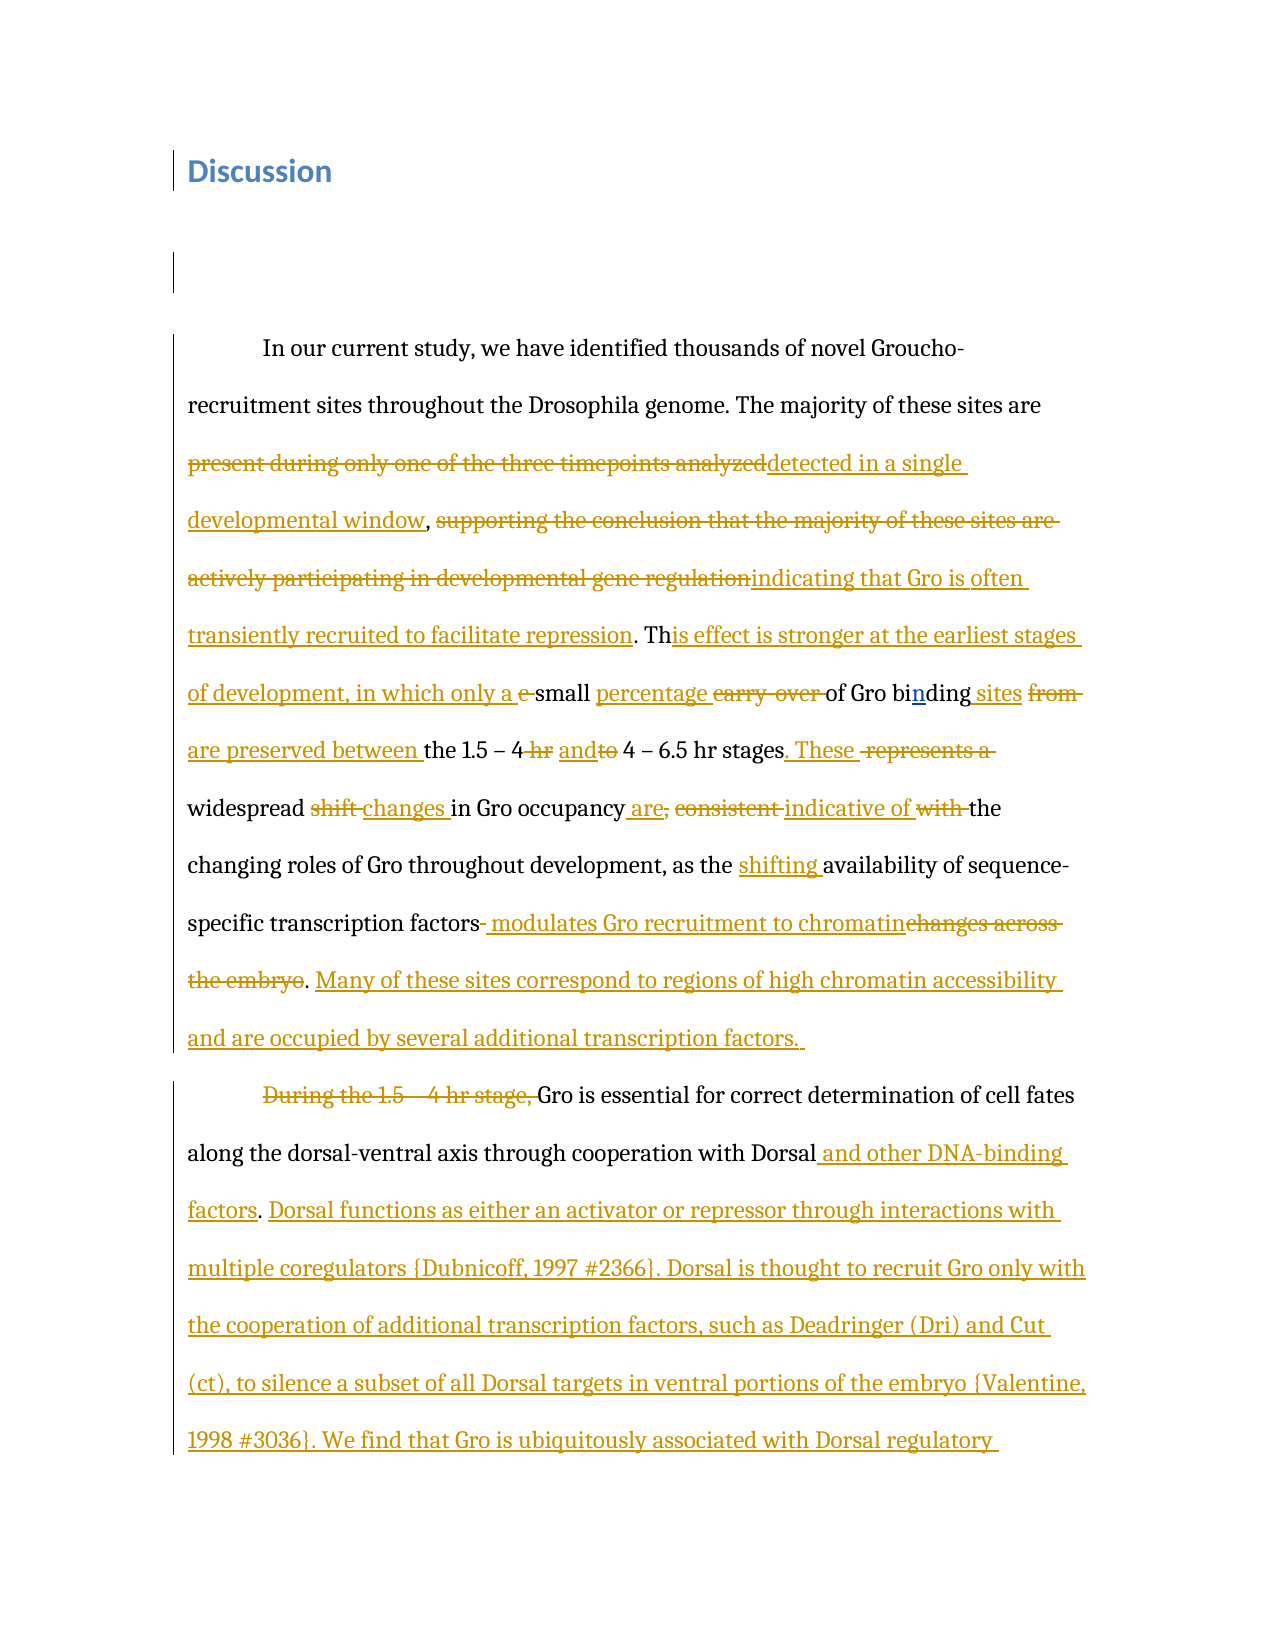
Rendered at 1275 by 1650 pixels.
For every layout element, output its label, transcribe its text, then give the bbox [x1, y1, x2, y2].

subtitle Discussion [187, 150, 1087, 191]
text In our current study, we have identified thousands of novel Groucho-recruitment sites throughout the Drosophila genome. The majority of these sites are , . Thsmall of Gro biding the 1.5 – 4 4 – 6.5 hr stageswidespread in Gro occupancy the changing roles of Gro throughout development, as the availability of sequence-specific transcription factors. [187, 334, 1087, 1052]
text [187, 1081, 1087, 1455]
